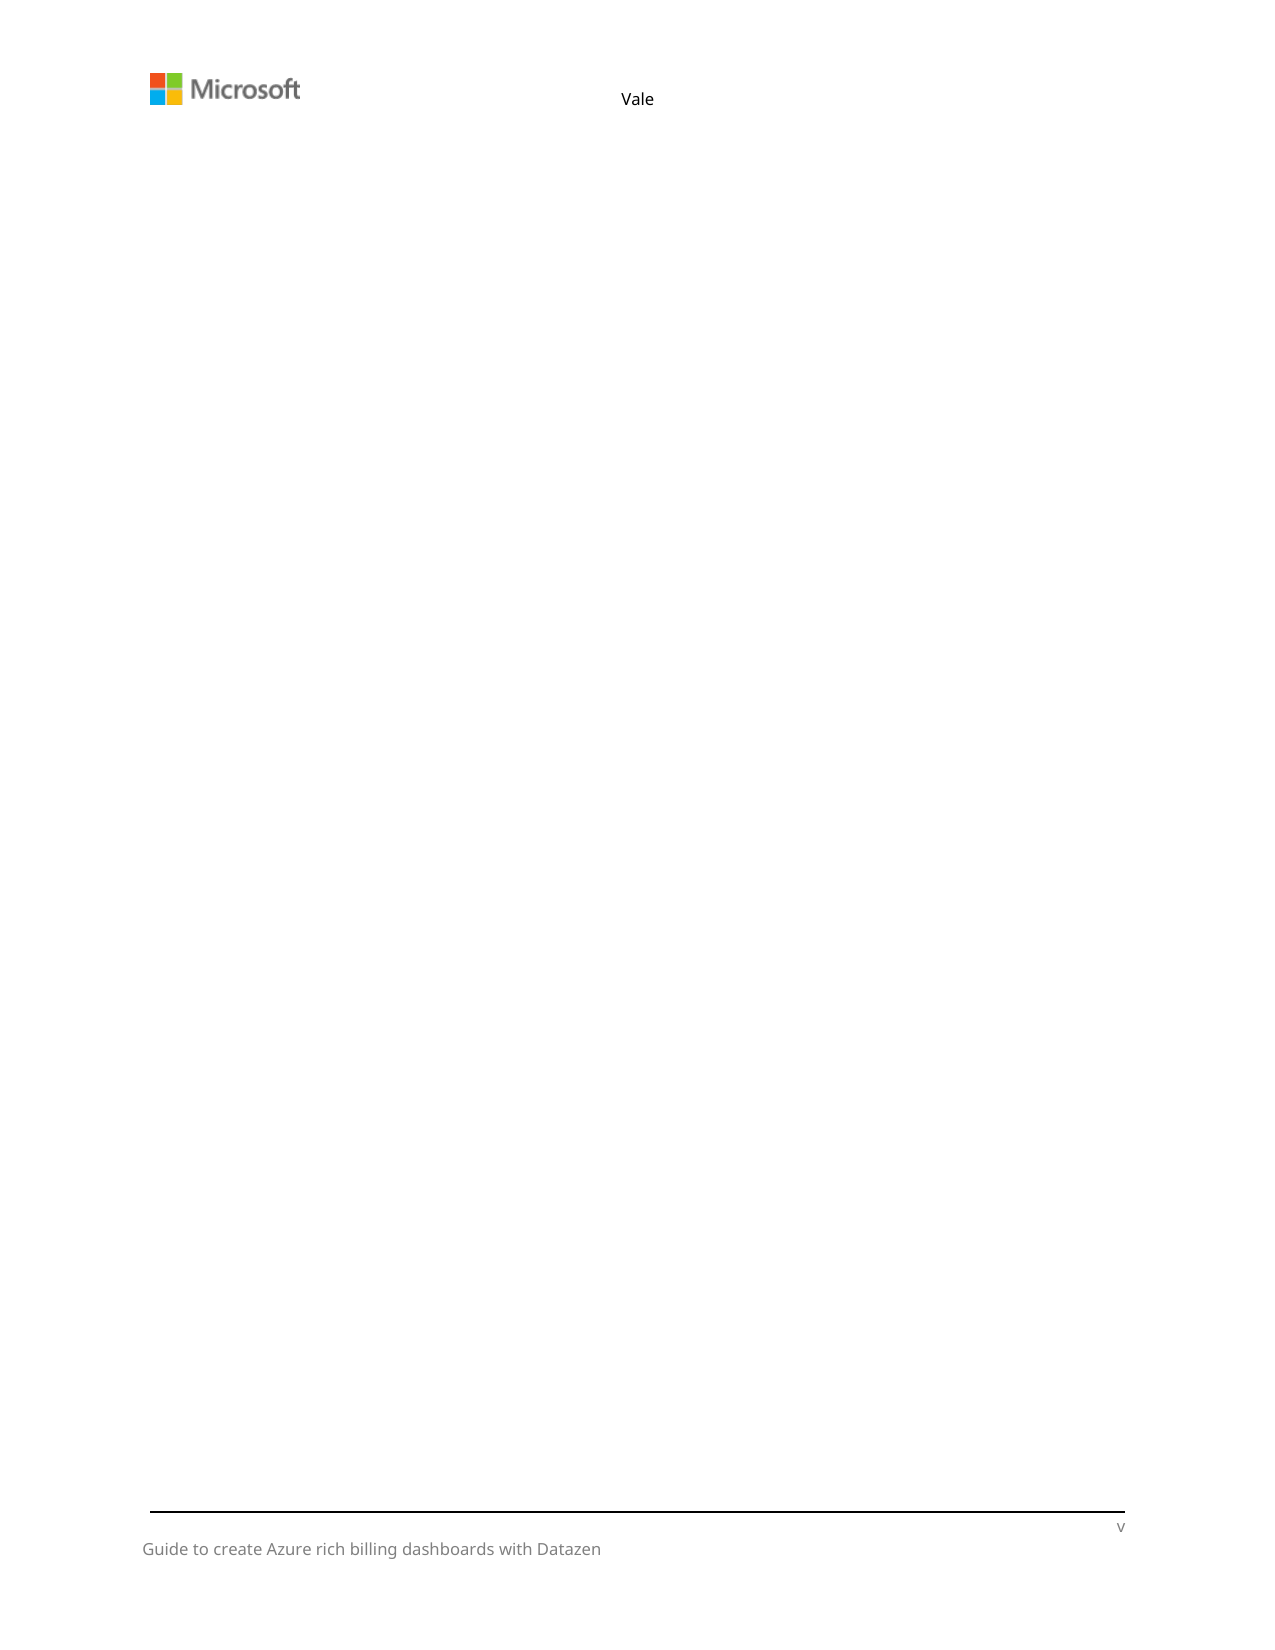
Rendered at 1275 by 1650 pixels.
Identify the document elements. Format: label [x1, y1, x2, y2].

picture [150, 73, 300, 106]
